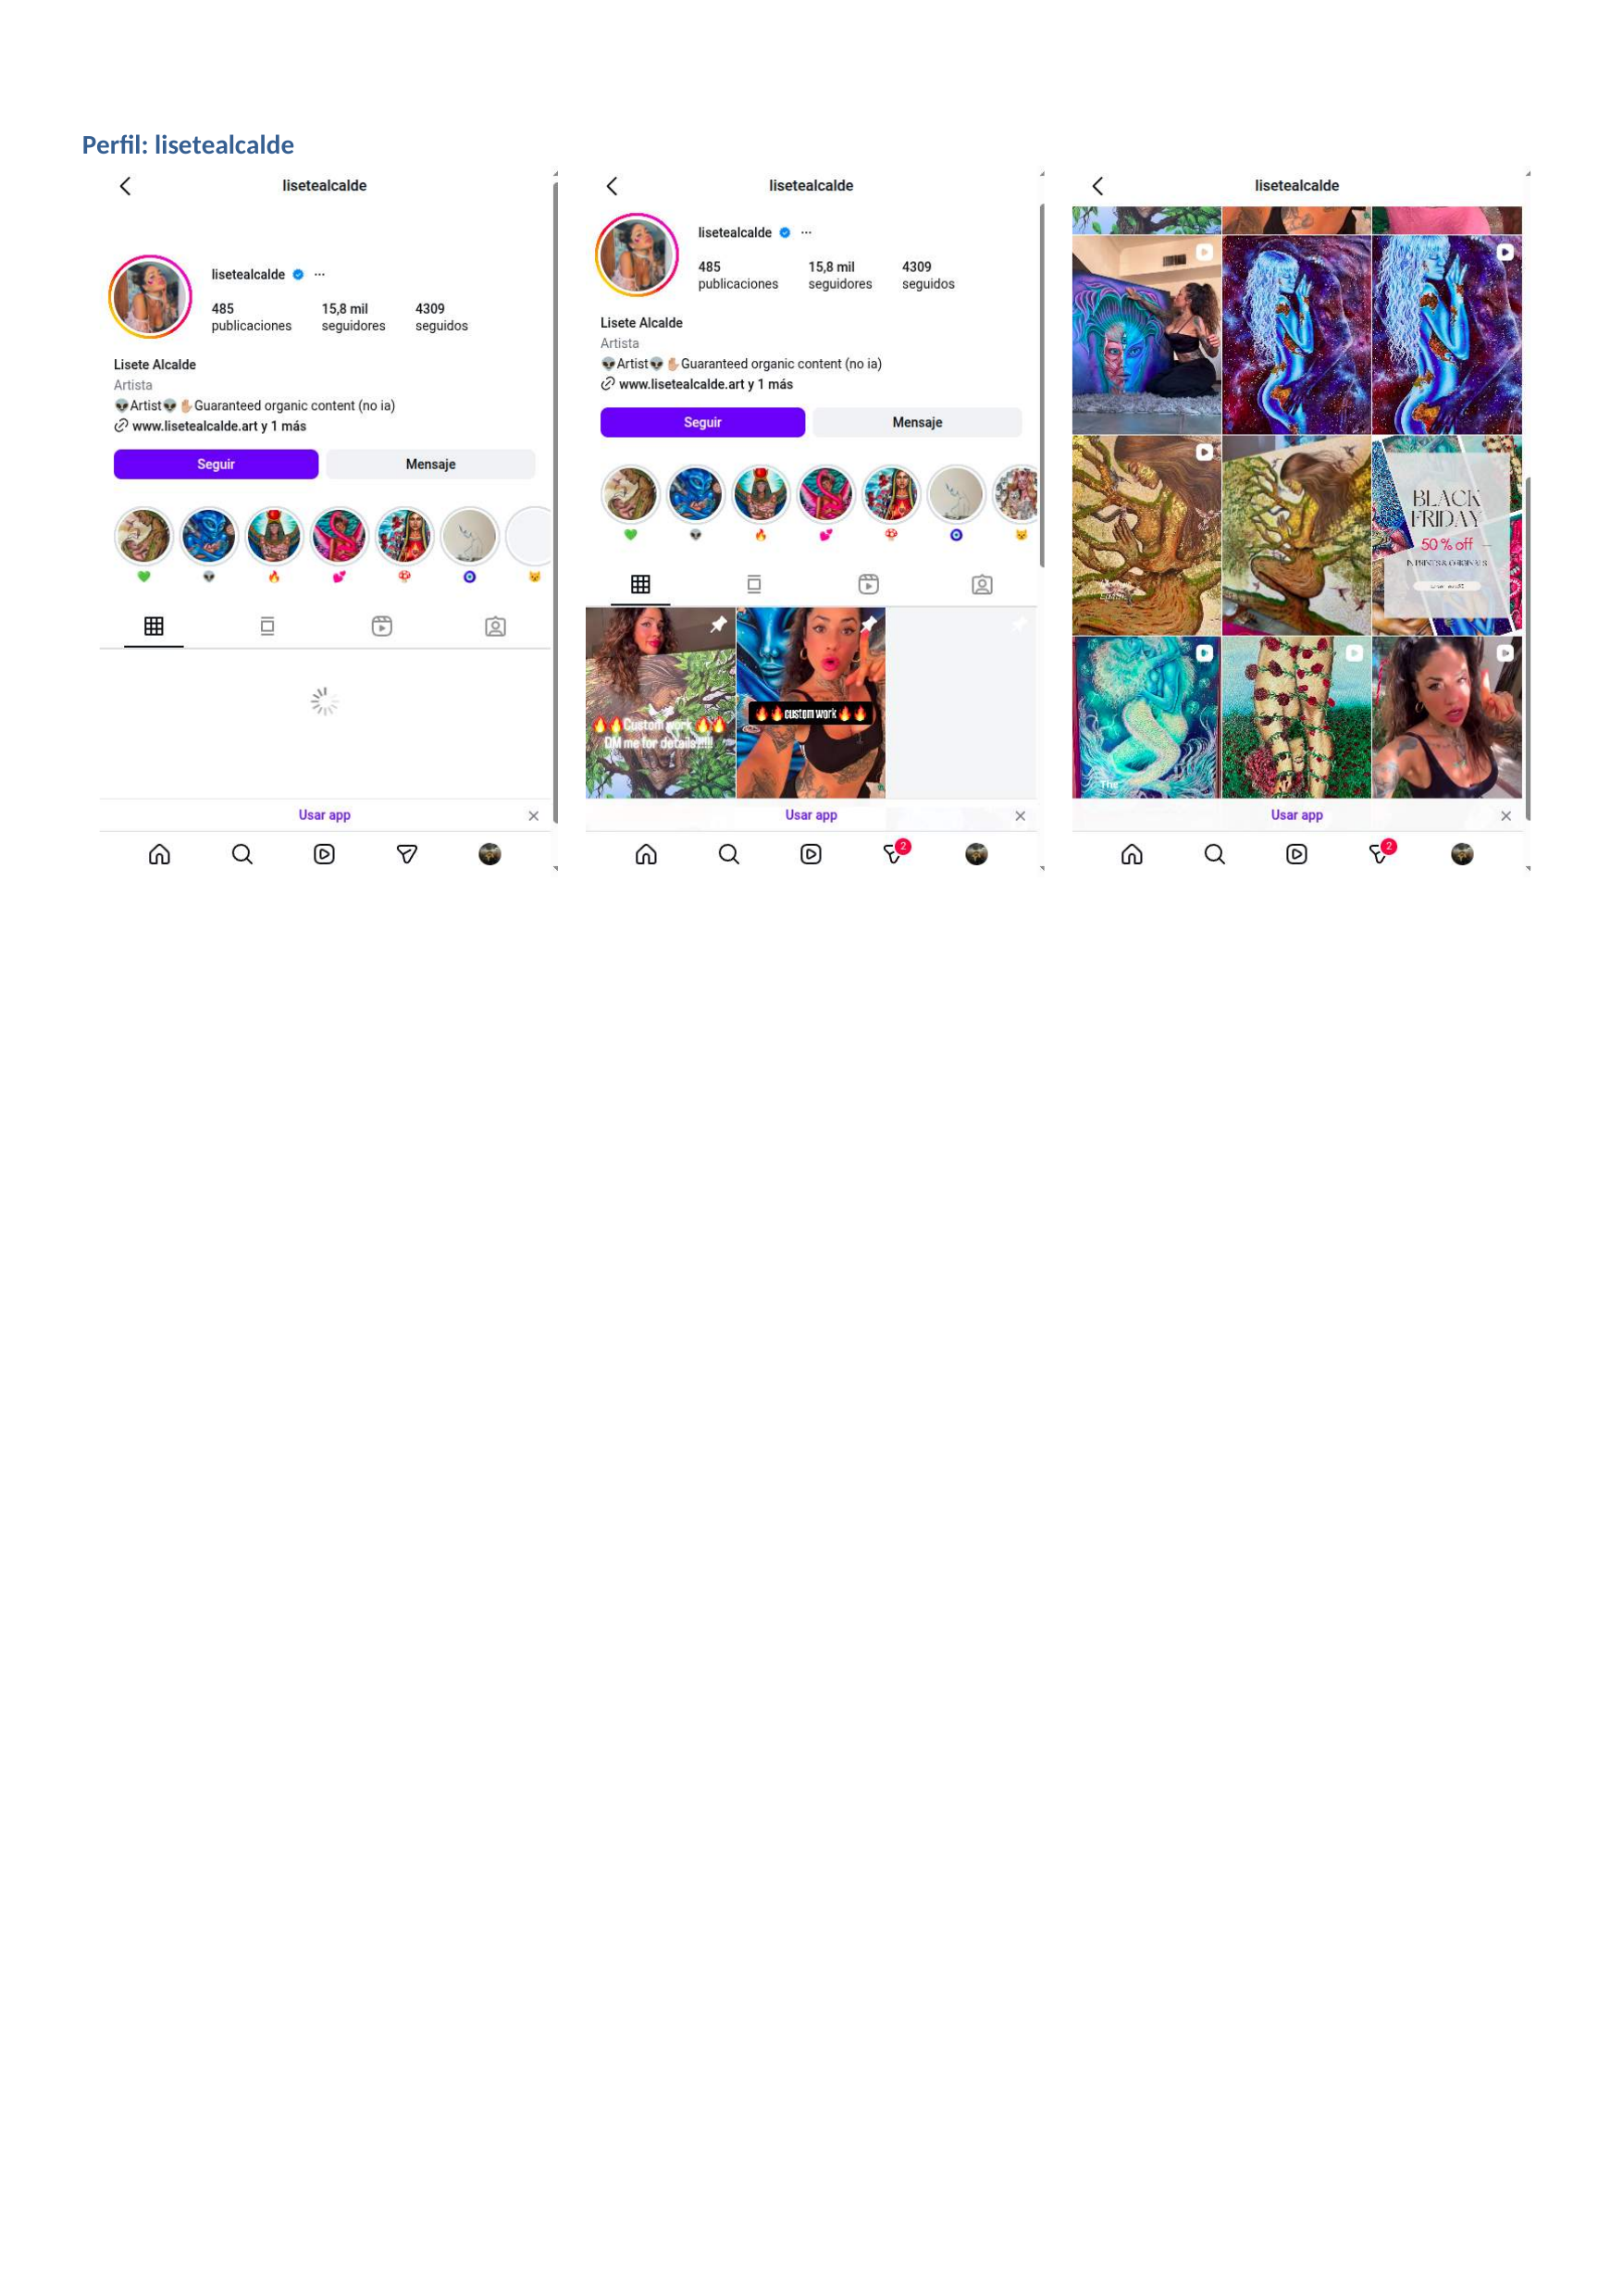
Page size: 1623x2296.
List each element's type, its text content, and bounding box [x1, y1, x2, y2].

picture [99, 166, 558, 877]
picture [1072, 166, 1531, 877]
table_header [558, 167, 1044, 900]
table_header [71, 167, 558, 900]
table_header [1045, 167, 1530, 900]
subtitle Perfil: lisetealcalde [81, 128, 1541, 161]
picture [586, 166, 1045, 877]
